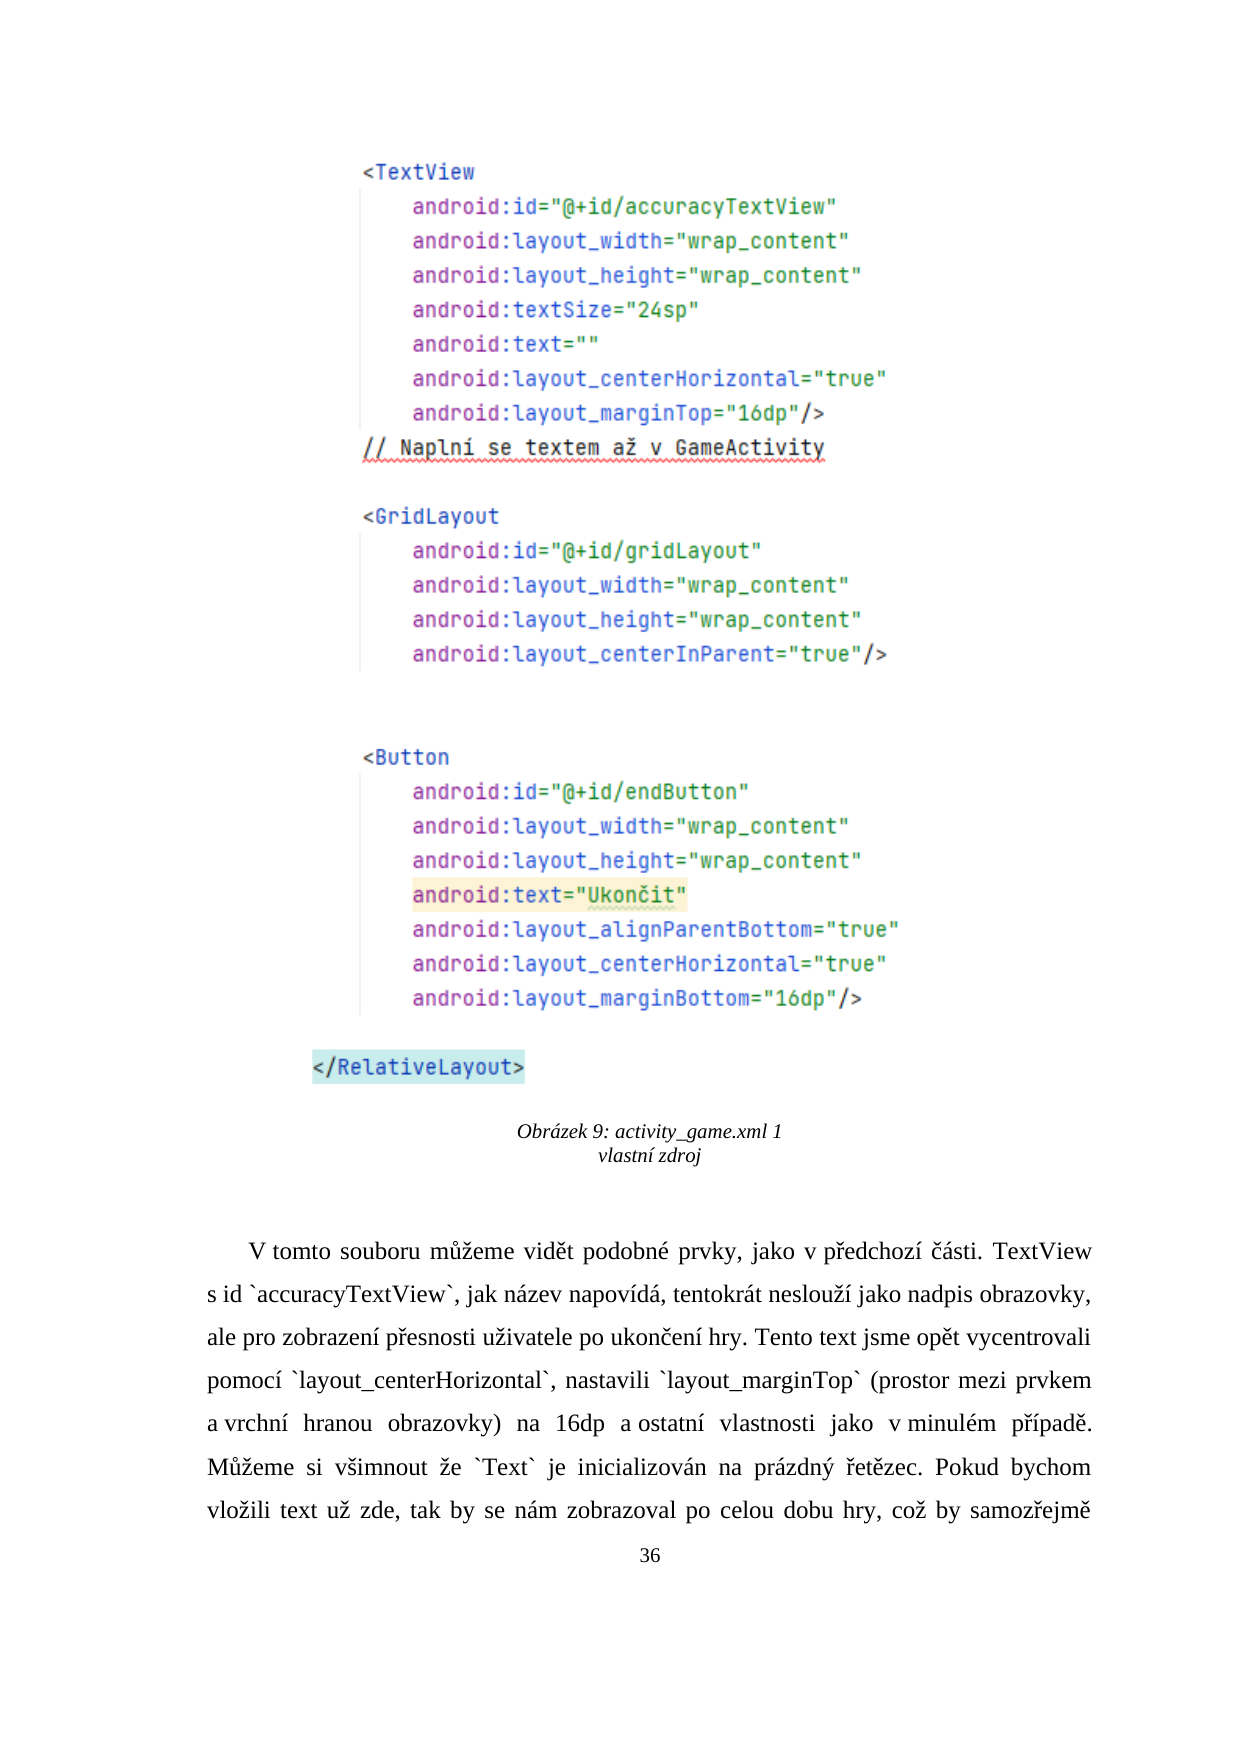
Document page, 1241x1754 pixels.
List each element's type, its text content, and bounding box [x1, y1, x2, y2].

picture [311, 147, 988, 1103]
text vlastní zdroj [207, 1143, 1092, 1167]
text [207, 1236, 1092, 1523]
text Obrázek 9: activity_game.xml 1 [207, 1118, 1092, 1143]
